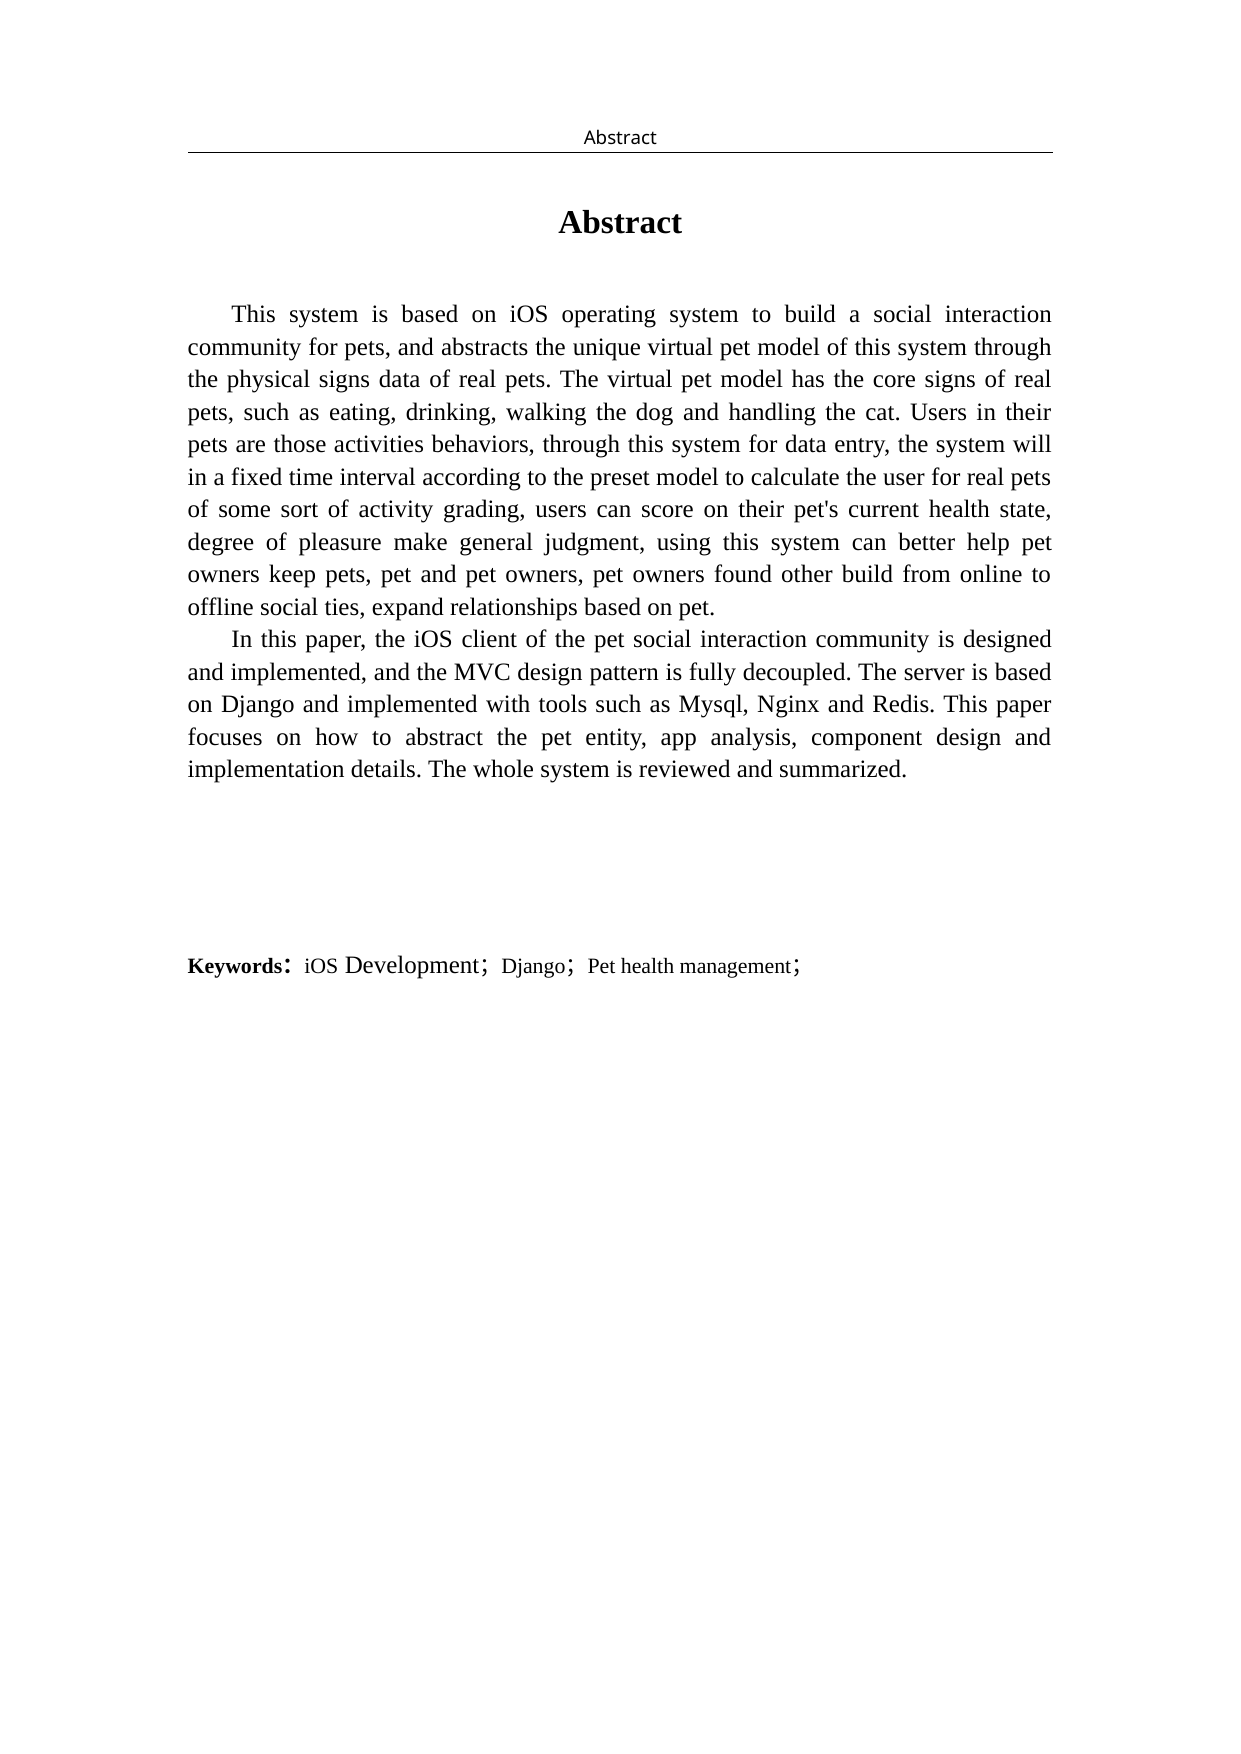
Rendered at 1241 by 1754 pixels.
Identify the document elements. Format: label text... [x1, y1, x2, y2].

text In this paper, the iOS client of the pet social interaction community is designed and implemented, and the MVC design pattern is fully decoupled. The server is based on Django and implemented with tools such as Mysql, Nginx and Redis. This paper focuses on how to abstract the pet entity, app analysis, component design and implementation details. The whole system is reviewed and summarized. [187, 623, 1053, 785]
subtitle Abstract [187, 188, 1053, 253]
text This system is based on iOS operating system to build a social interaction community for pets, and abstracts the unique virtual pet model of this system through the physical signs data of real pets. The virtual pet model has the core signs of real pets, such as eating, drinking, walking the dog and handling the cat. Users in their pets are those activities behaviors, through this system for data entry, the system will in a fixed time interval according to the preset model to calculate the user for real pets of some sort of activity grading, users can score on their pet's current health state, degree of pleasure make general judgment, using this system can better help pet owners keep pets, pet and pet owners, pet owners found other build from online to offline social ties, expand relationships based on pet. [187, 298, 1053, 623]
text Keywords：iOS Development；Django；Pet health management； [187, 948, 1053, 980]
